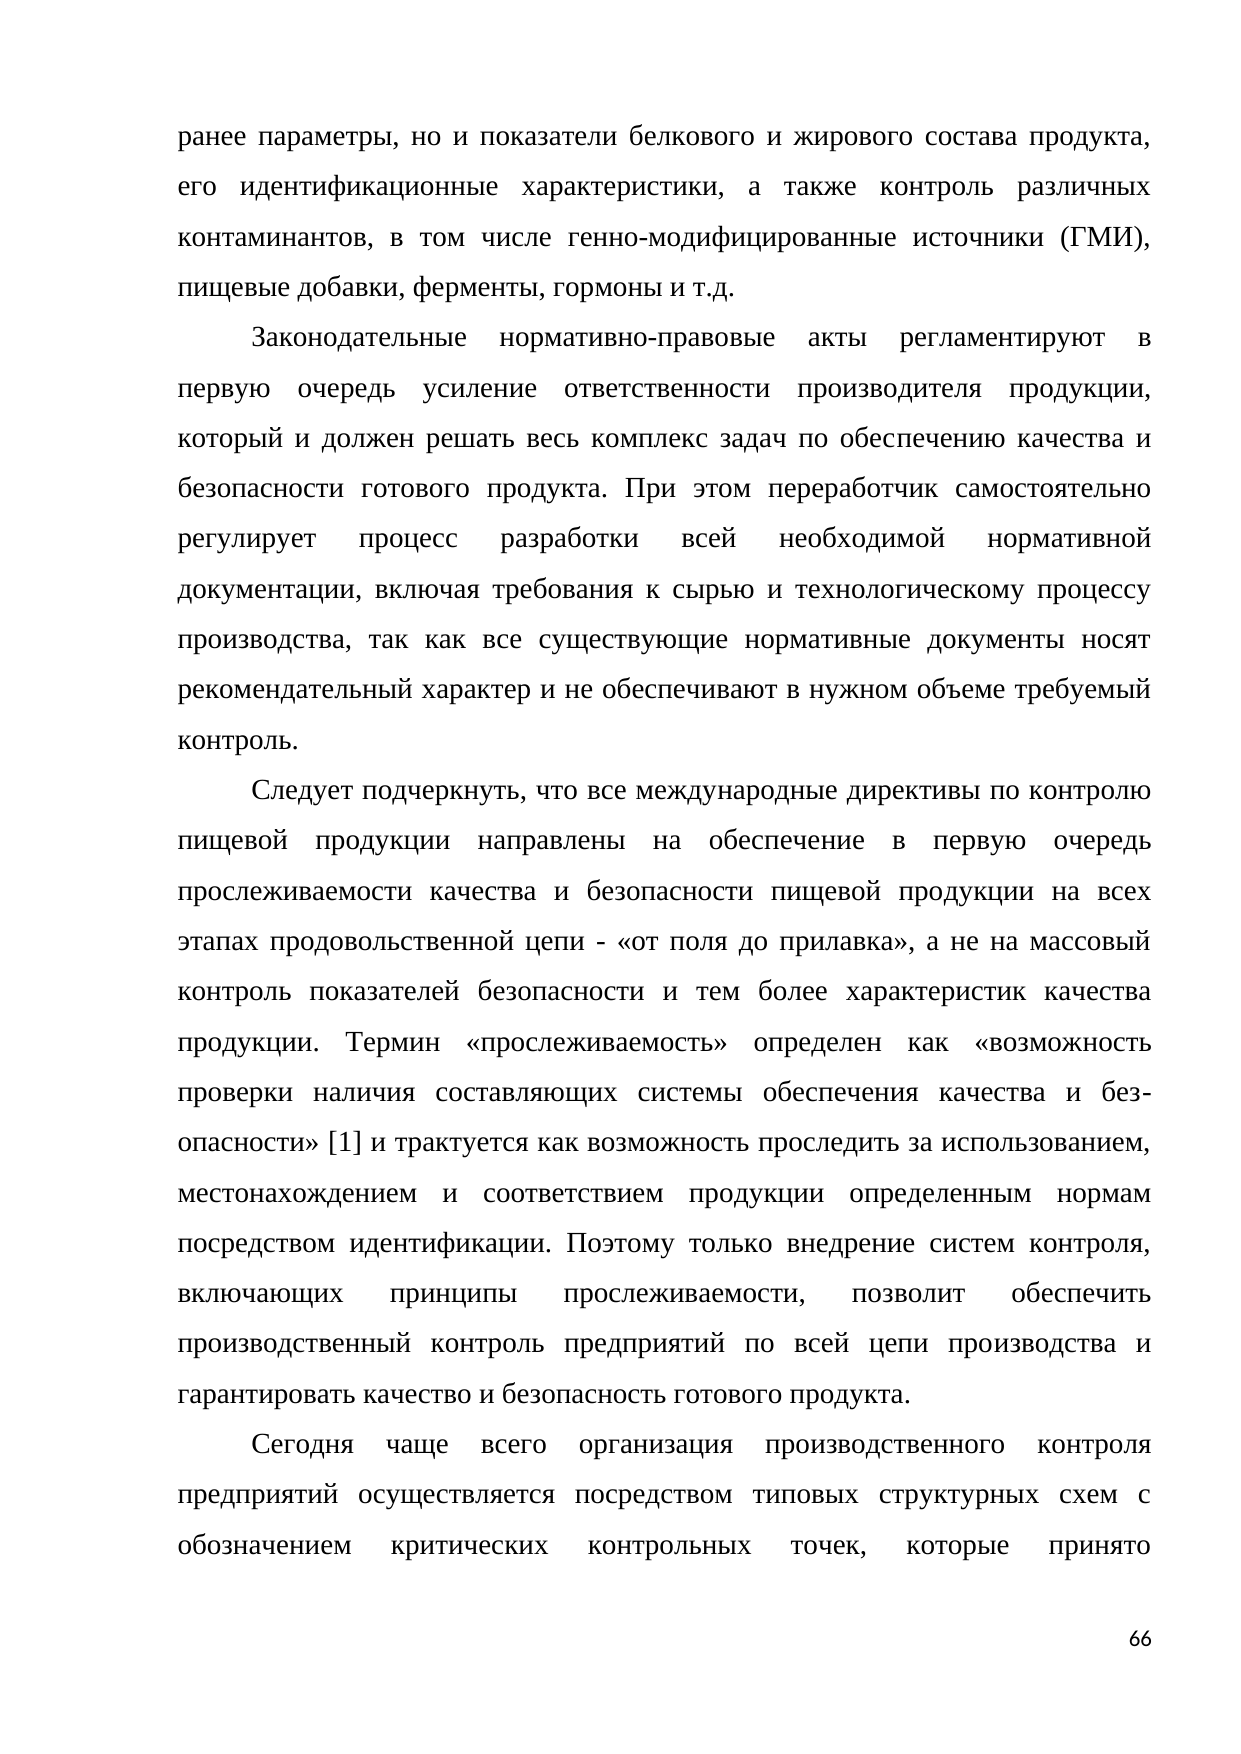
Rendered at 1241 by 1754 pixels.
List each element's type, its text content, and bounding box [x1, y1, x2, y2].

text Следует подчеркнуть, что все международные директивы по контролю пищевой продукции направлены на обеспечение в первую очередь прослеживаемости качества и безопасности пищевой продукции на всех этапах продовольственной цепи - «от поля до прилавка», а не на массовый контроль показателей безопасности и тем более характеристик качества продукции. Термин «прослеживаемость» определен как «возможность проверки наличия составляющих системы обеспечения качества и безопасности» [1] и трактуется как возможность проследить за использованием, местонахождением и соответствием продукции определенным нормам посредством идентификации. Поэтому только внедрение систем контроля, включающих принципы прослеживаемости, позволит обеспечить производственный контроль предприятий по всей цепи производства и гарантировать качество и безопасность готового продукта. [177, 772, 1152, 1409]
text Законодательные нормативно-правовые акты регламентируют в первую очередь усиление ответственности производителя продукции, который и должен решать весь комплекс задач по обеспечению качества и безопасности готового продукта. При этом переработчик самостоятельно регулирует процесс разработки всей необходимой нормативной документации, включая требования к сырью и технологическому процессу производства, так как все существующие нормативные документы носят рекомендательный характер и не обеспечивают в нужном объеме требуемый контроль. [177, 319, 1152, 755]
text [177, 1426, 1152, 1560]
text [177, 118, 1152, 303]
